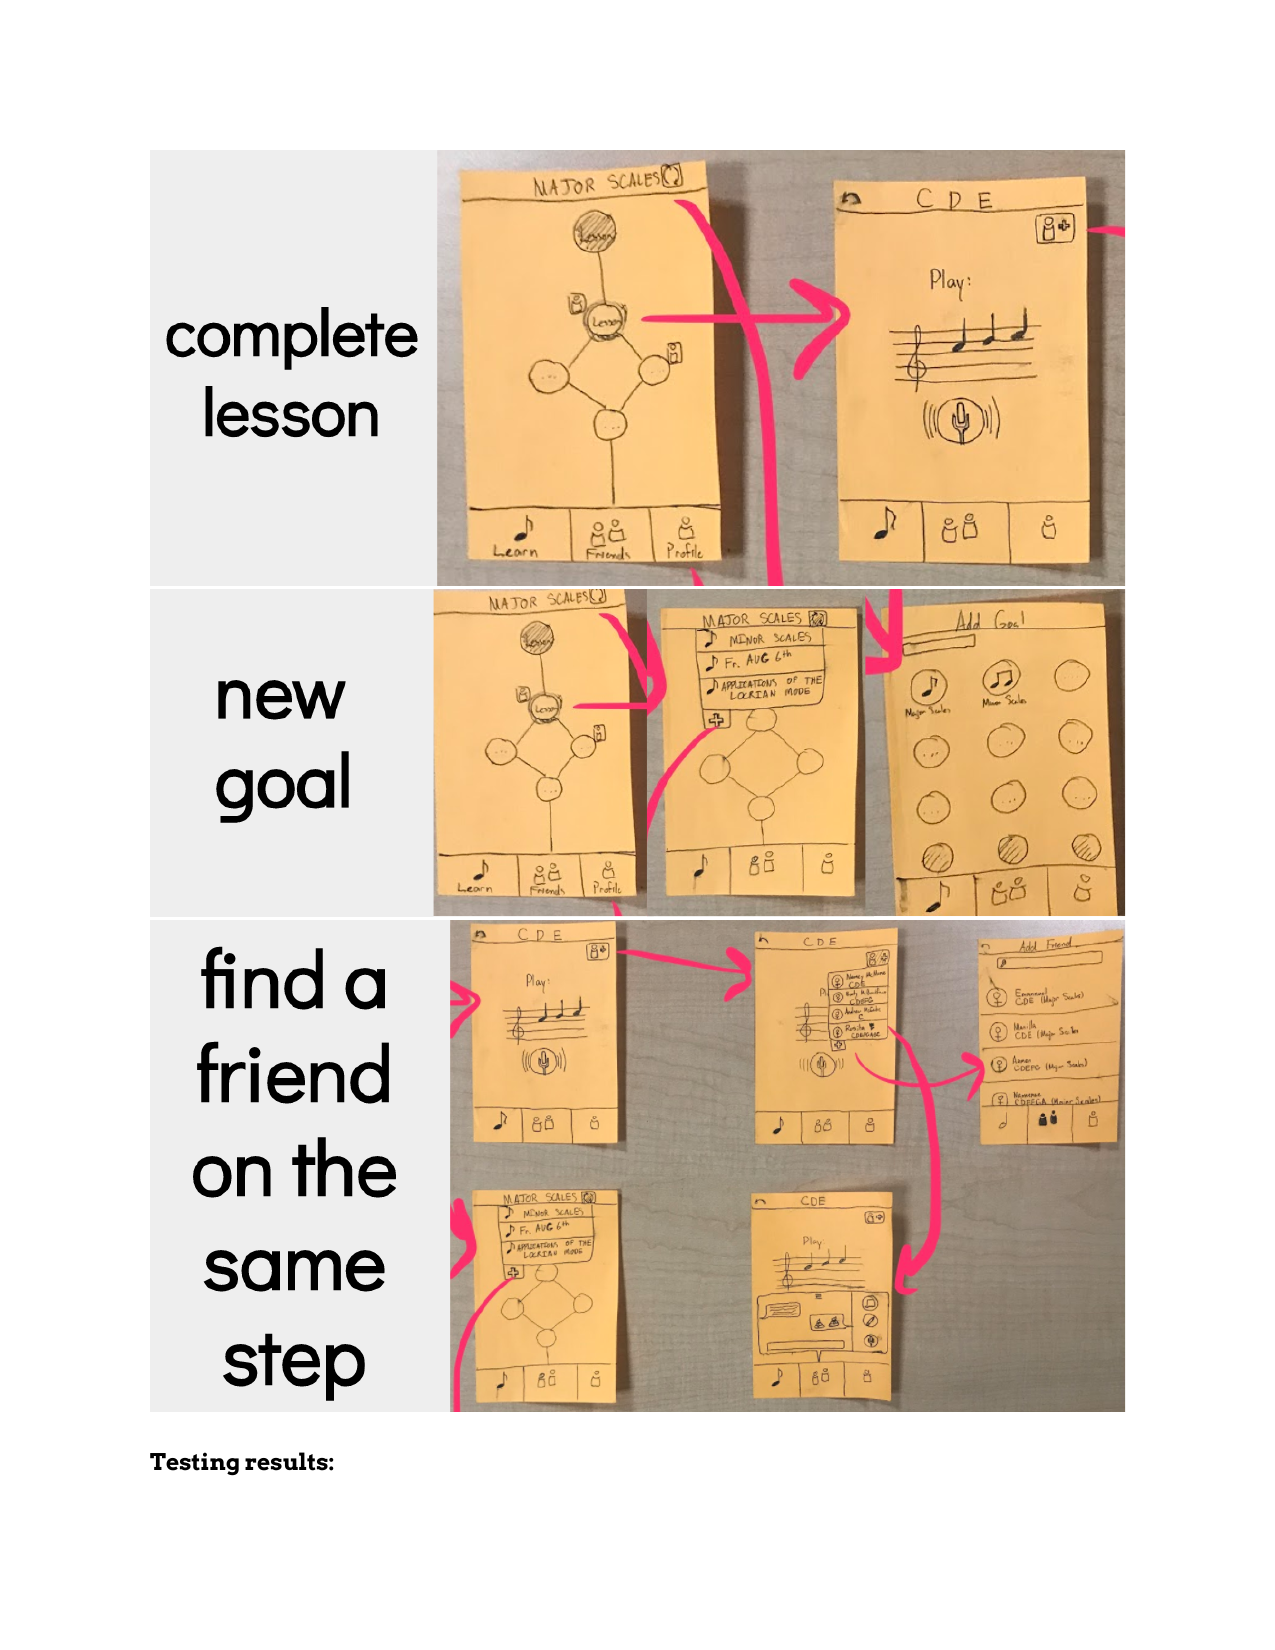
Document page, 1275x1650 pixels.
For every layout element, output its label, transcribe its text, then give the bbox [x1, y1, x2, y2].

picture [150, 150, 1125, 586]
text Testing results: [150, 1448, 1125, 1477]
picture [150, 589, 1125, 917]
picture [150, 920, 1125, 1412]
